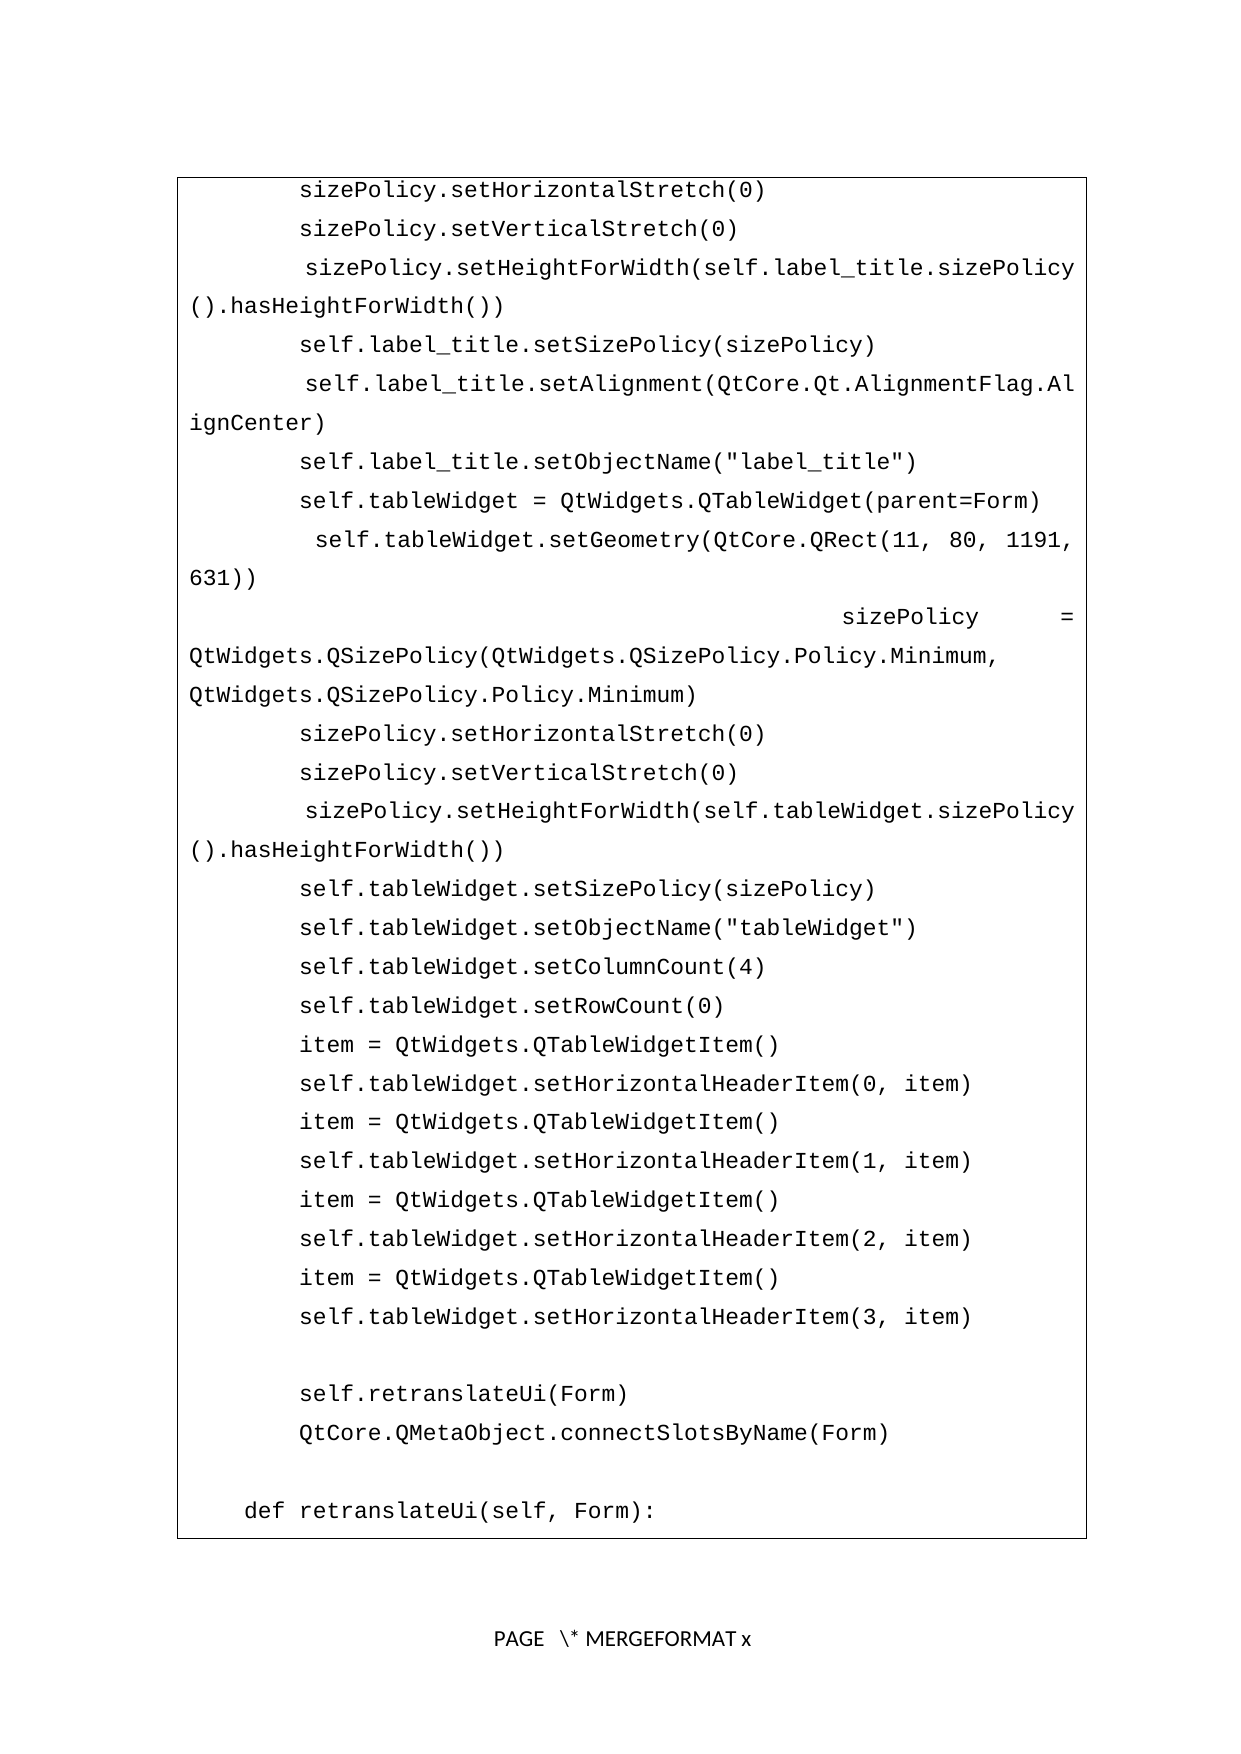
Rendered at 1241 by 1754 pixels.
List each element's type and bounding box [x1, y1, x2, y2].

table_header [178, 178, 1086, 1538]
